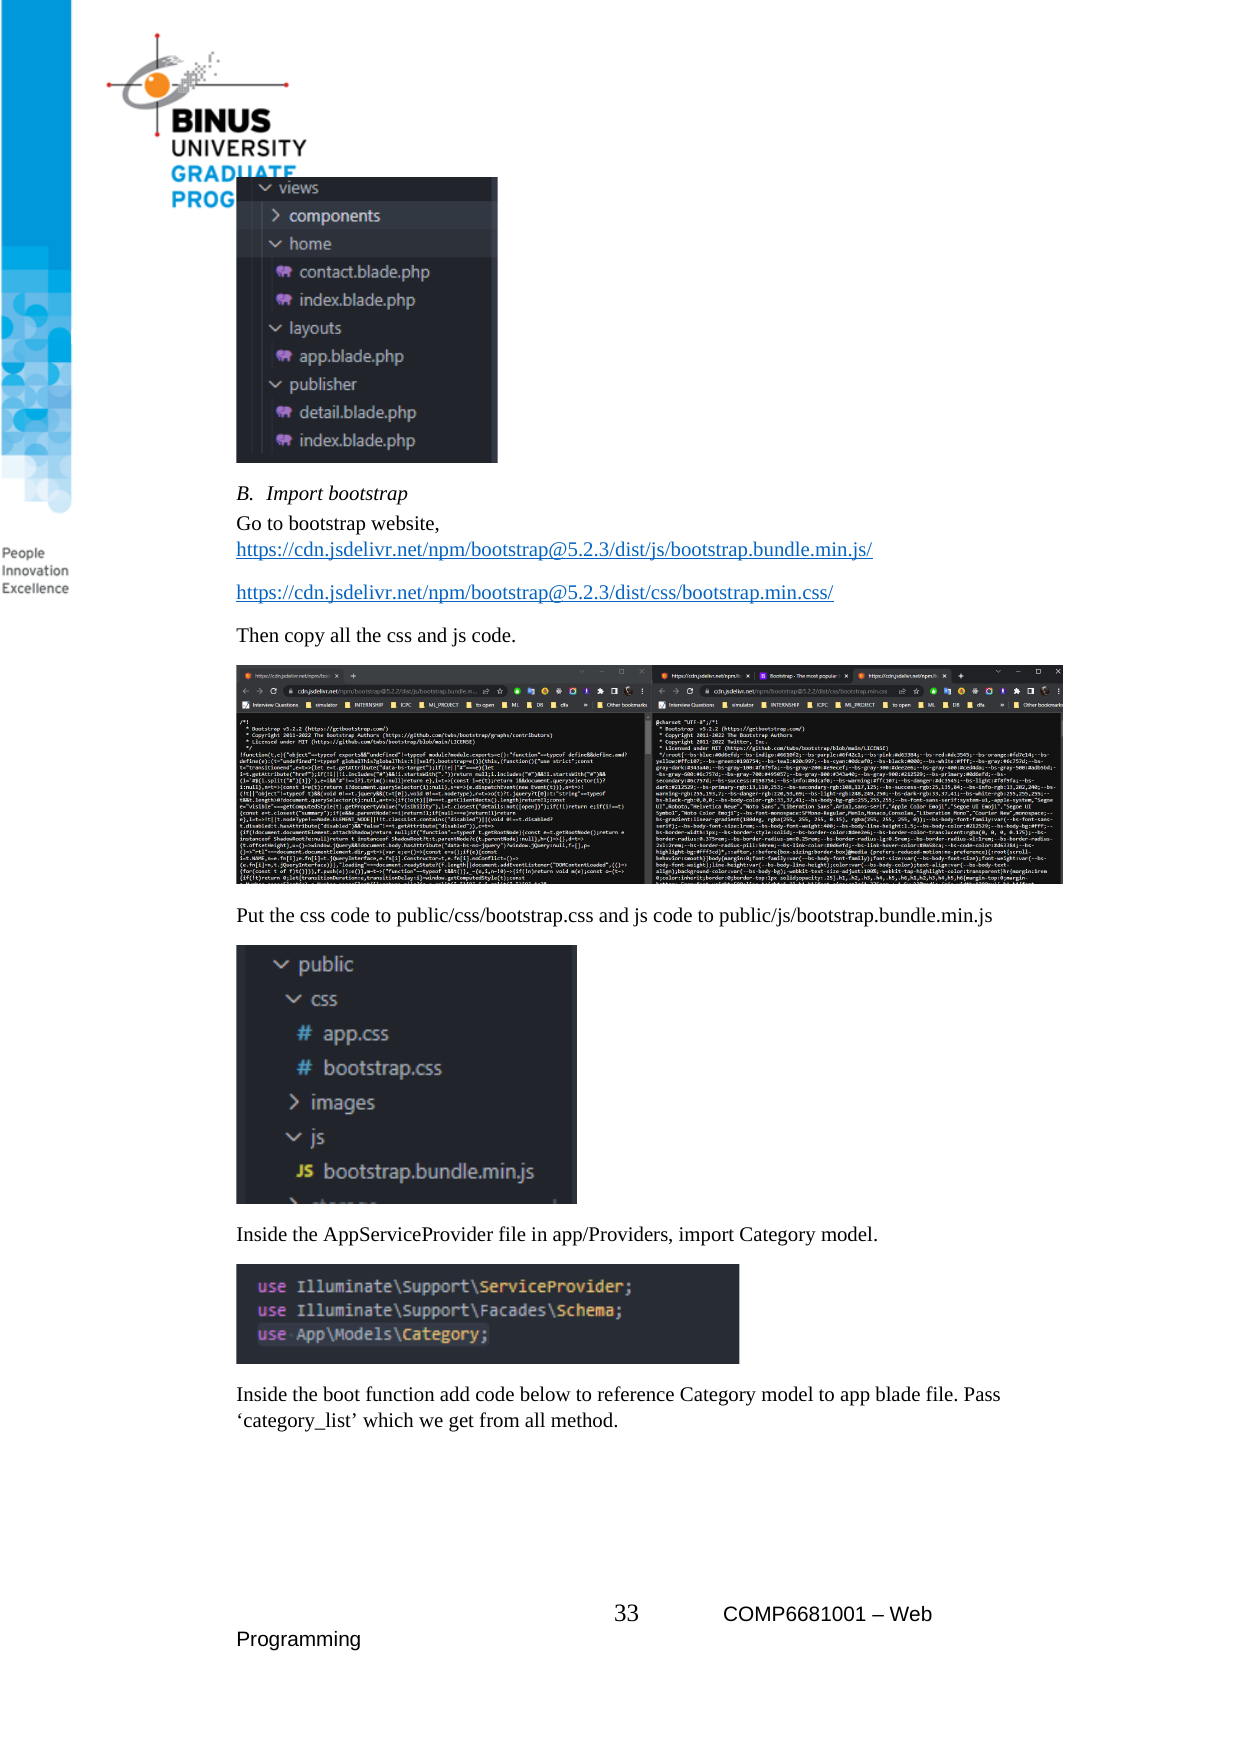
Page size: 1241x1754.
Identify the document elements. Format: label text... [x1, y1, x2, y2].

picture [236, 1264, 740, 1364]
picture [236, 665, 1063, 884]
subtitle Import bootstrap [236, 481, 1063, 505]
picture [0, 0, 560, 610]
text Inside the boot function add code below to reference Category model to app blade file. Pass ‘category_list’ which we get from all method. [236, 1382, 1063, 1432]
text https://cdn.jsdelivr.net/npm/bootstrap@5.2.3/dist/css/bootstrap.min.css/ [236, 580, 1063, 604]
text Inside the AppServiceProvider file in app/Providers, import Category model. [236, 1222, 1063, 1246]
text Put the css code to public/css/bootstrap.css and js code to public/js/bootstrap.bundle.min.js [236, 903, 1063, 927]
picture [236, 945, 577, 1204]
text Go to bootstrap website, https://cdn.jsdelivr.net/npm/bootstrap@5.2.3/dist/js/bootstrap.bundle.min.js/ [236, 511, 1063, 561]
text Then copy all the css and js code. [236, 622, 1063, 647]
